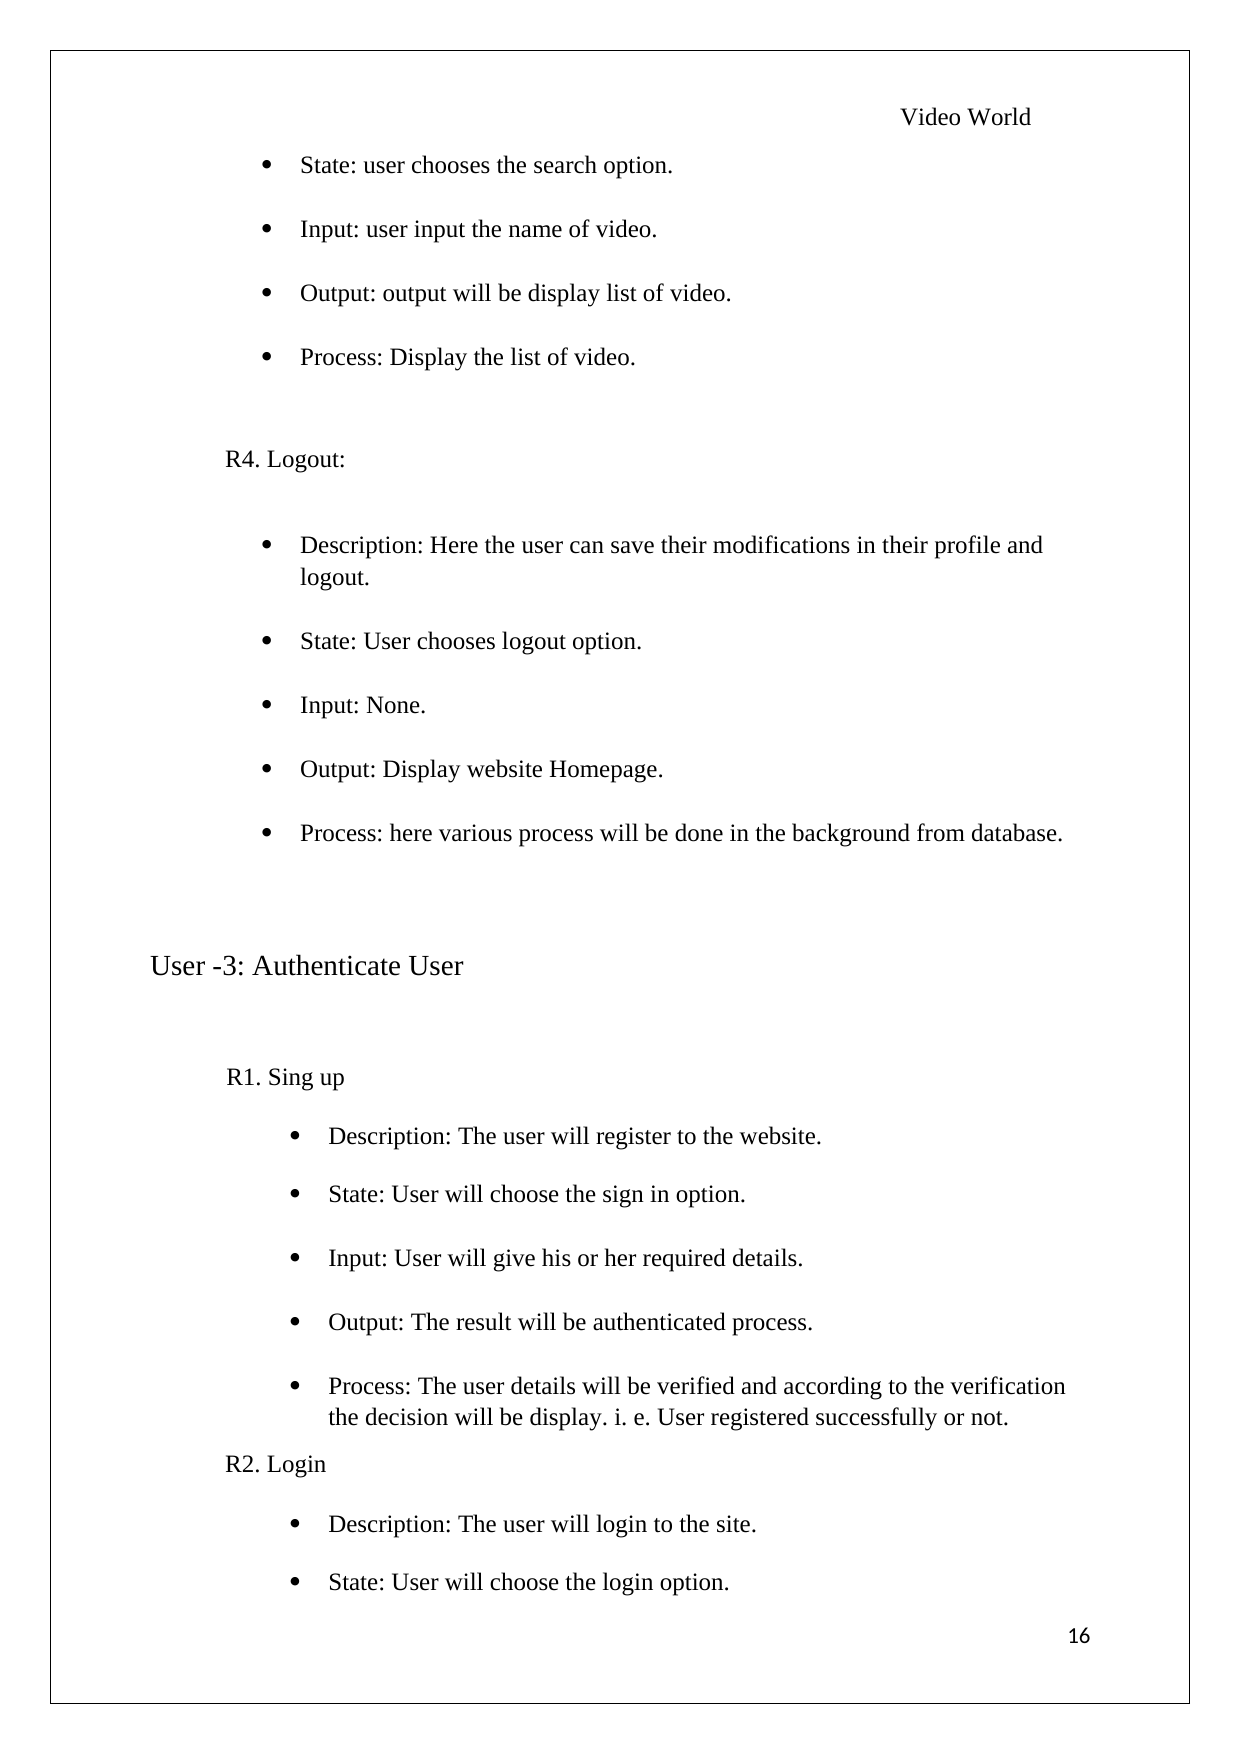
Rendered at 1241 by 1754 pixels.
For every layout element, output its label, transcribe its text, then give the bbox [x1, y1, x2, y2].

list Process: The user details will be verified and according to the verification the decision will be display. i. e. User registered successfully or not. [291, 1371, 1090, 1431]
list Input: user input the name of video. [262, 214, 1090, 243]
list Description: The user will login to the site. [291, 1509, 1090, 1538]
list Process: here various process will be done in the background from database. [262, 818, 1090, 847]
list State: User will choose the login option. [291, 1567, 1090, 1595]
text R2. Login [225, 1449, 1090, 1478]
list State: user chooses the search option. [262, 150, 1090, 179]
list Description: Here the user can save their modifications in their profile and logout. [262, 531, 1090, 590]
list Output: output will be display list of video. [262, 278, 1090, 307]
text User -3: Authenticate User [150, 948, 1090, 982]
list Output: The result will be authenticated process. [291, 1307, 1090, 1336]
text R4. Logout: [150, 444, 1090, 472]
list Description: The user will register to the website. [291, 1121, 1090, 1150]
list State: User will choose the sign in option. [291, 1179, 1090, 1207]
list Input: None. [262, 690, 1090, 718]
list Input: User will give his or her required details. [291, 1243, 1090, 1271]
list State: User chooses logout option. [262, 626, 1090, 654]
text R1. Sing up [225, 1062, 1090, 1090]
list Output: Display website Homepage. [262, 754, 1090, 783]
list Process: Display the list of video. [262, 342, 1090, 371]
